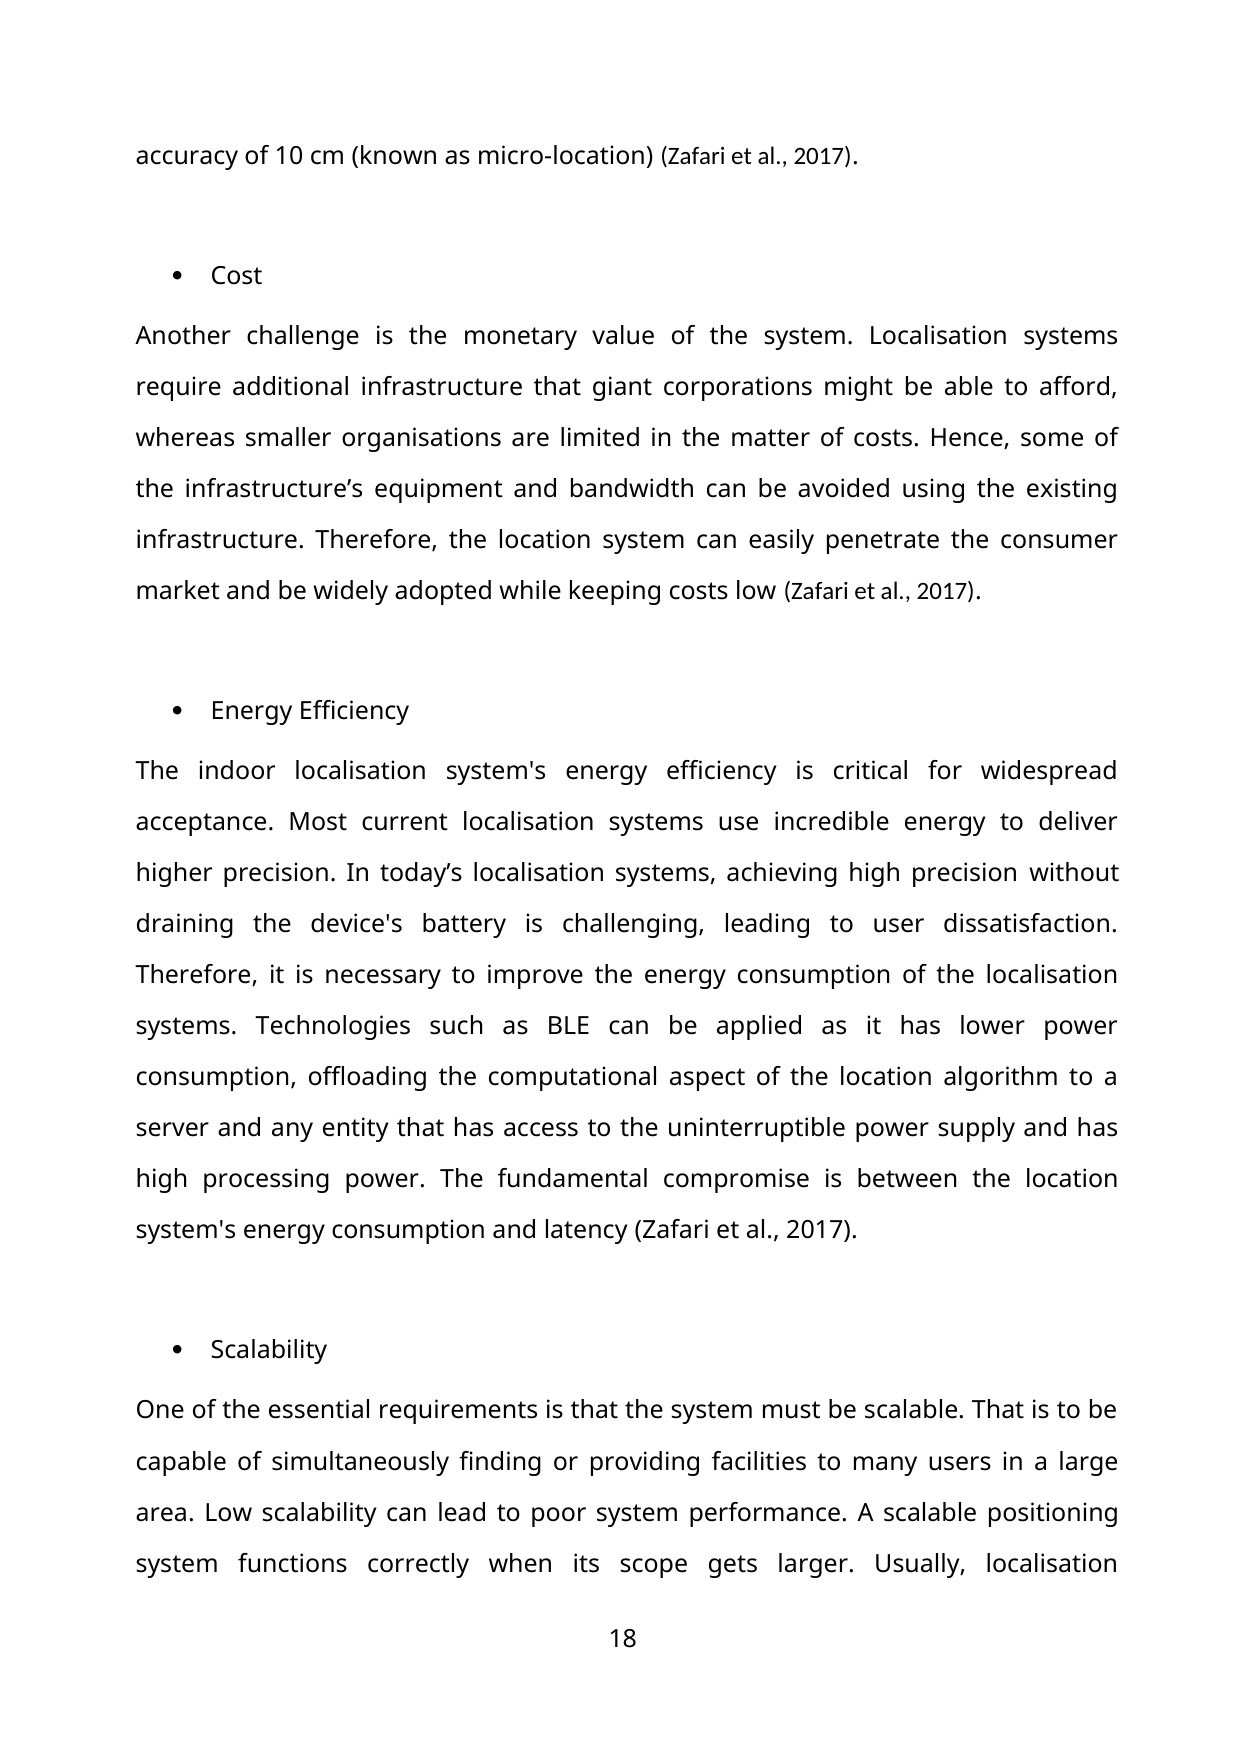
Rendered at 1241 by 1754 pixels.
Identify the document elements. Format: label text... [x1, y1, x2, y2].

list Energy Efficiency [173, 693, 1119, 727]
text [135, 1392, 1119, 1579]
list Cost [173, 257, 1119, 292]
text Another challenge is the monetary value of the system. Localisation systems require additional infrastructure that giant corporations might be able to afford, whereas smaller organisations are limited in the matter of costs. Hence, some of the infrastructure’s equipment and bandwidth can be avoided using the existing infrastructure. Therefore, the location system can easily penetrate the consumer market and be widely adopted while keeping costs low (Zafari et al., 2017). [135, 317, 1119, 607]
list Scalability [173, 1332, 1119, 1366]
text The indoor localisation system's energy efficiency is critical for widespread acceptance. Most current localisation systems use incredible energy to deliver higher precision. In today’s localisation systems, achieving high precision without draining the device's battery is challenging, leading to user dissatisfaction. Therefore, it is necessary to improve the energy consumption of the localisation systems. Technologies such as BLE can be applied as it has lower power consumption, offloading the computational aspect of the location algorithm to a server and any entity that has access to the uninterruptible power supply and has high processing power. The fundamental compromise is between the location system's energy consumption and latency (Zafari et al., 2017). [135, 753, 1119, 1246]
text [135, 137, 1119, 172]
